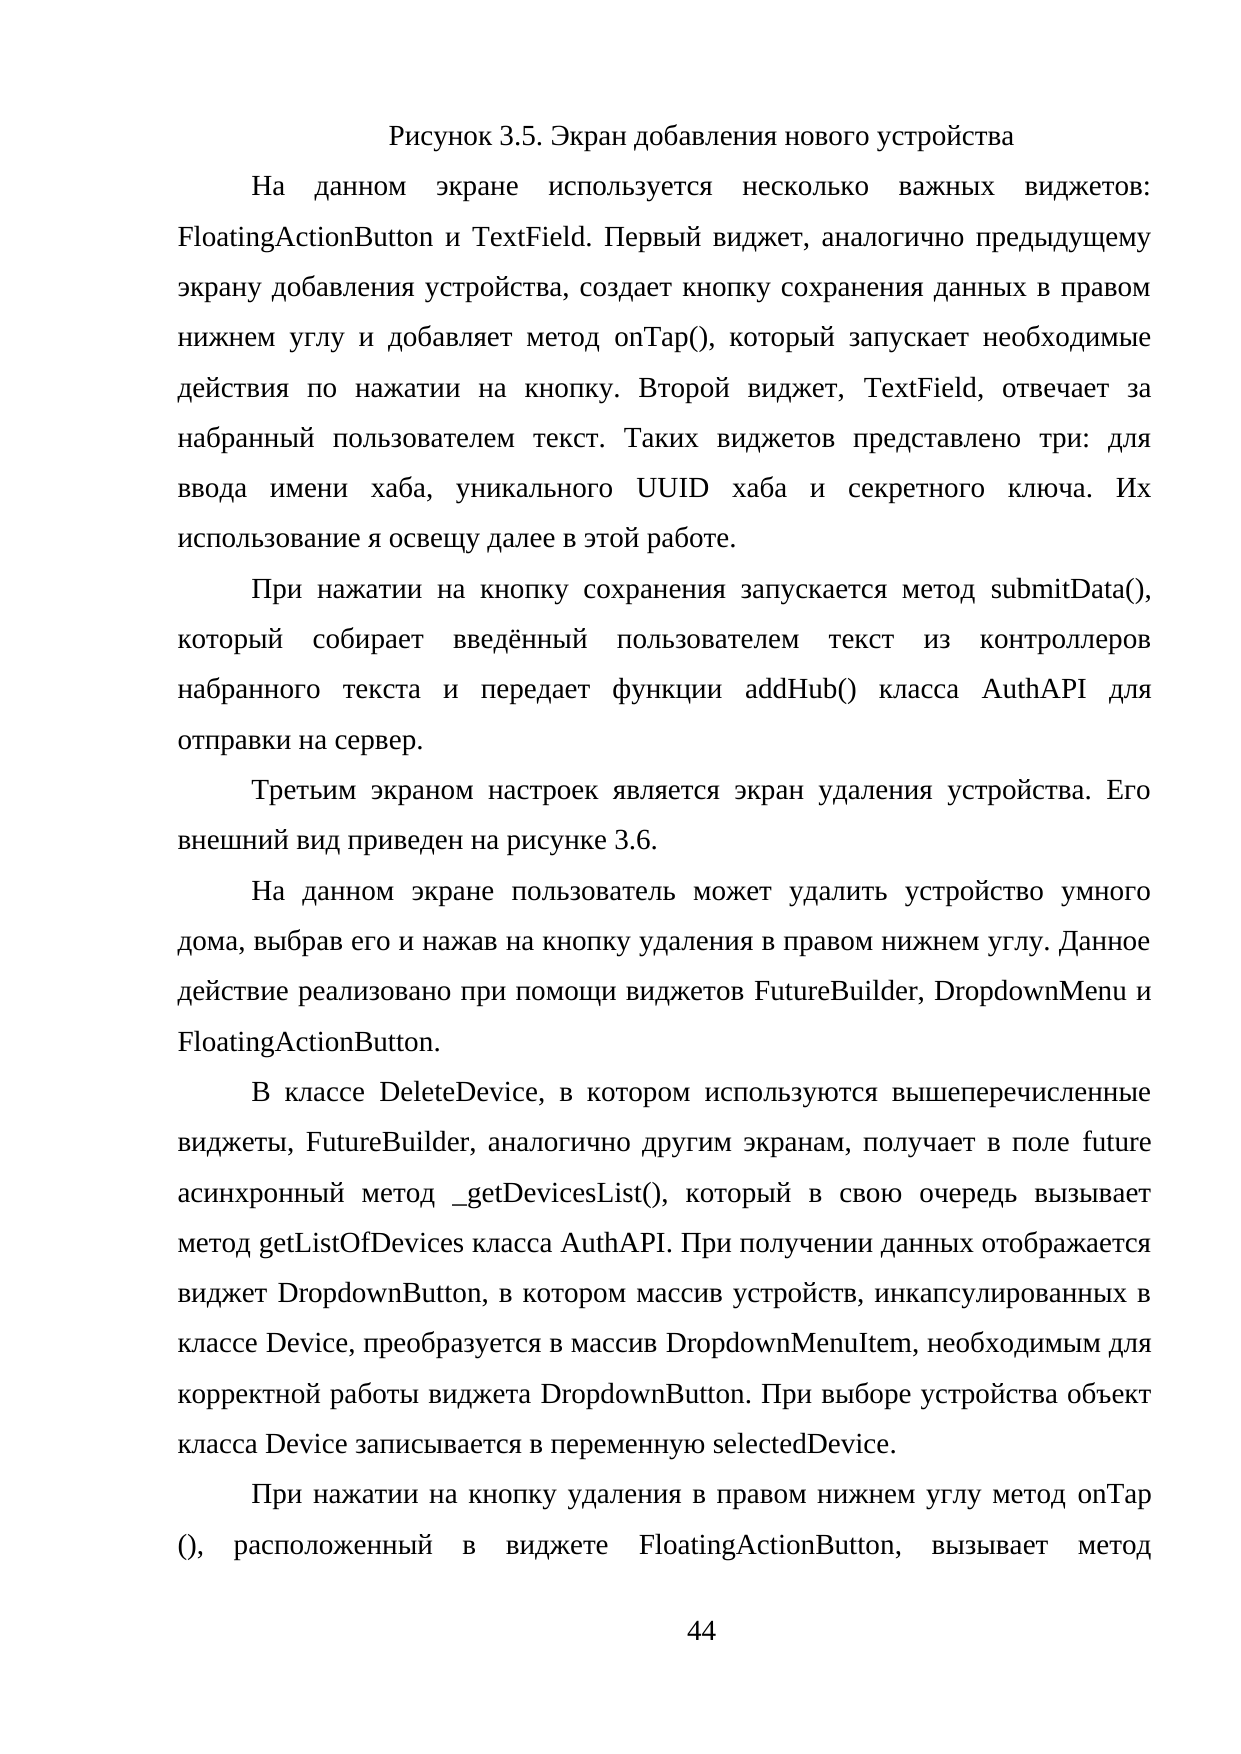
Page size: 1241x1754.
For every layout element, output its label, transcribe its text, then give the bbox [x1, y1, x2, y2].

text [177, 1477, 1152, 1560]
text Рисунок 3.5. Экран добавления нового устройства [177, 118, 1152, 152]
text В классе DeleteDevice, в котором используются вышеперечисленные виджеты, FutureBuilder, аналогично другим экранам, получает в поле future асинхронный метод _getDevicesList(), который в свою очередь вызывает метод getListOfDevices класса AuthAPI. При получении данных отображается виджет DropdownButton, в котором массив устройств, инкапсулированных в классе Device, преобразуется в массив DropdownMenuItem, необходимым для корректной работы виджета DropdownButton. При выборе устройства объект класса Device записывается в переменную selectedDevice. [177, 1074, 1152, 1460]
text Третьим экраном настроек является экран удаления устройства. Его внешний вид приведен на рисунке 3.6. [177, 772, 1152, 856]
text На данном экране используется несколько важных виджетов: FloatingActionButton и TextField. Первый виджет, аналогично предыдущему экрану добавления устройства, создает кнопку сохранения данных в правом нижнем углу и добавляет метод onTap(), который запускает необходимые действия по нажатии на кнопку. Второй виджет, TextField, отвечает за набранный пользователем текст. Таких виджетов представлено три: для ввода имени хаба, уникального UUID хаба и секретного ключа. Их использование я освещу далее в этой работе. [177, 168, 1152, 554]
text При нажатии на кнопку сохранения запускается метод submitData(), который собирает введённый пользователем текст из контроллеров набранного текста и передает функции addHub() класса AuthAPI для отправки на сервер. [177, 571, 1152, 755]
text На данном экране пользователь может удалить устройство умного дома, выбрав его и нажав на кнопку удаления в правом нижнем углу. Данное действие реализовано при помощи виджетов FutureBuilder, DropdownMenu и FloatingActionButton. [177, 873, 1152, 1057]
